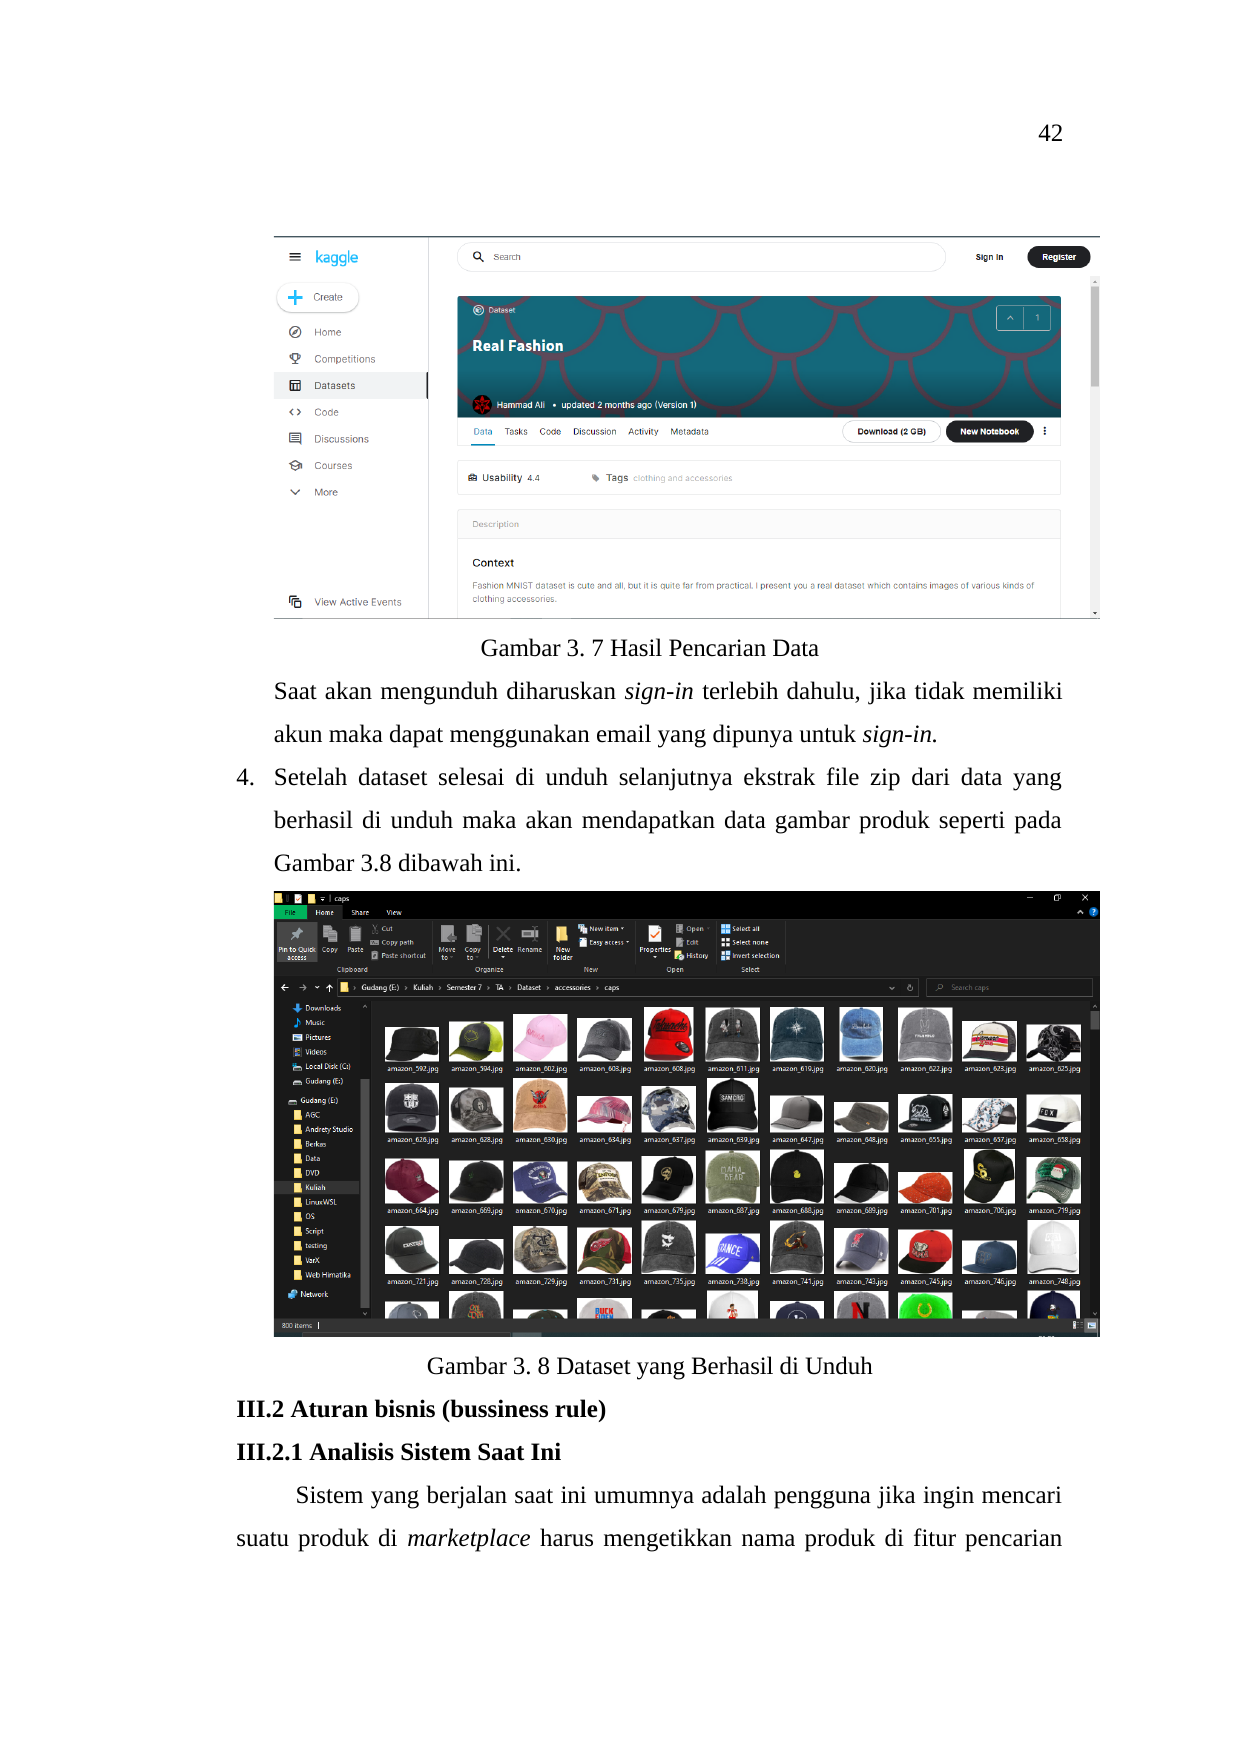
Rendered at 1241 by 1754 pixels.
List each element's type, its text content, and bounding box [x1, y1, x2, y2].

text Gambar 3. 7 Hasil Pencarian Data [236, 633, 1063, 662]
picture [273, 236, 1100, 619]
picture [273, 891, 1100, 1337]
list Setelah dataset selesai di unduh selanjutnya ekstrak file zip dari data yang berhasil di unduh maka akan mendapatkan data gambar produk seperti pada Gambar 3.8 dibawah ini. [236, 762, 1063, 877]
list Saat akan mengunduh diharuskan sign-in terlebih dahulu, jika tidak memiliki akun maka dapat menggunakan email yang dipunya untuk sign-in. [274, 676, 1063, 748]
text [236, 1480, 1063, 1552]
subtitle Analisis Sistem Saat Ini [236, 1437, 1063, 1466]
subtitle Aturan bisnis (bussiness rule) [236, 1394, 1063, 1423]
text Gambar 3. 8 Dataset yang Berhasil di Unduh [236, 1351, 1063, 1380]
